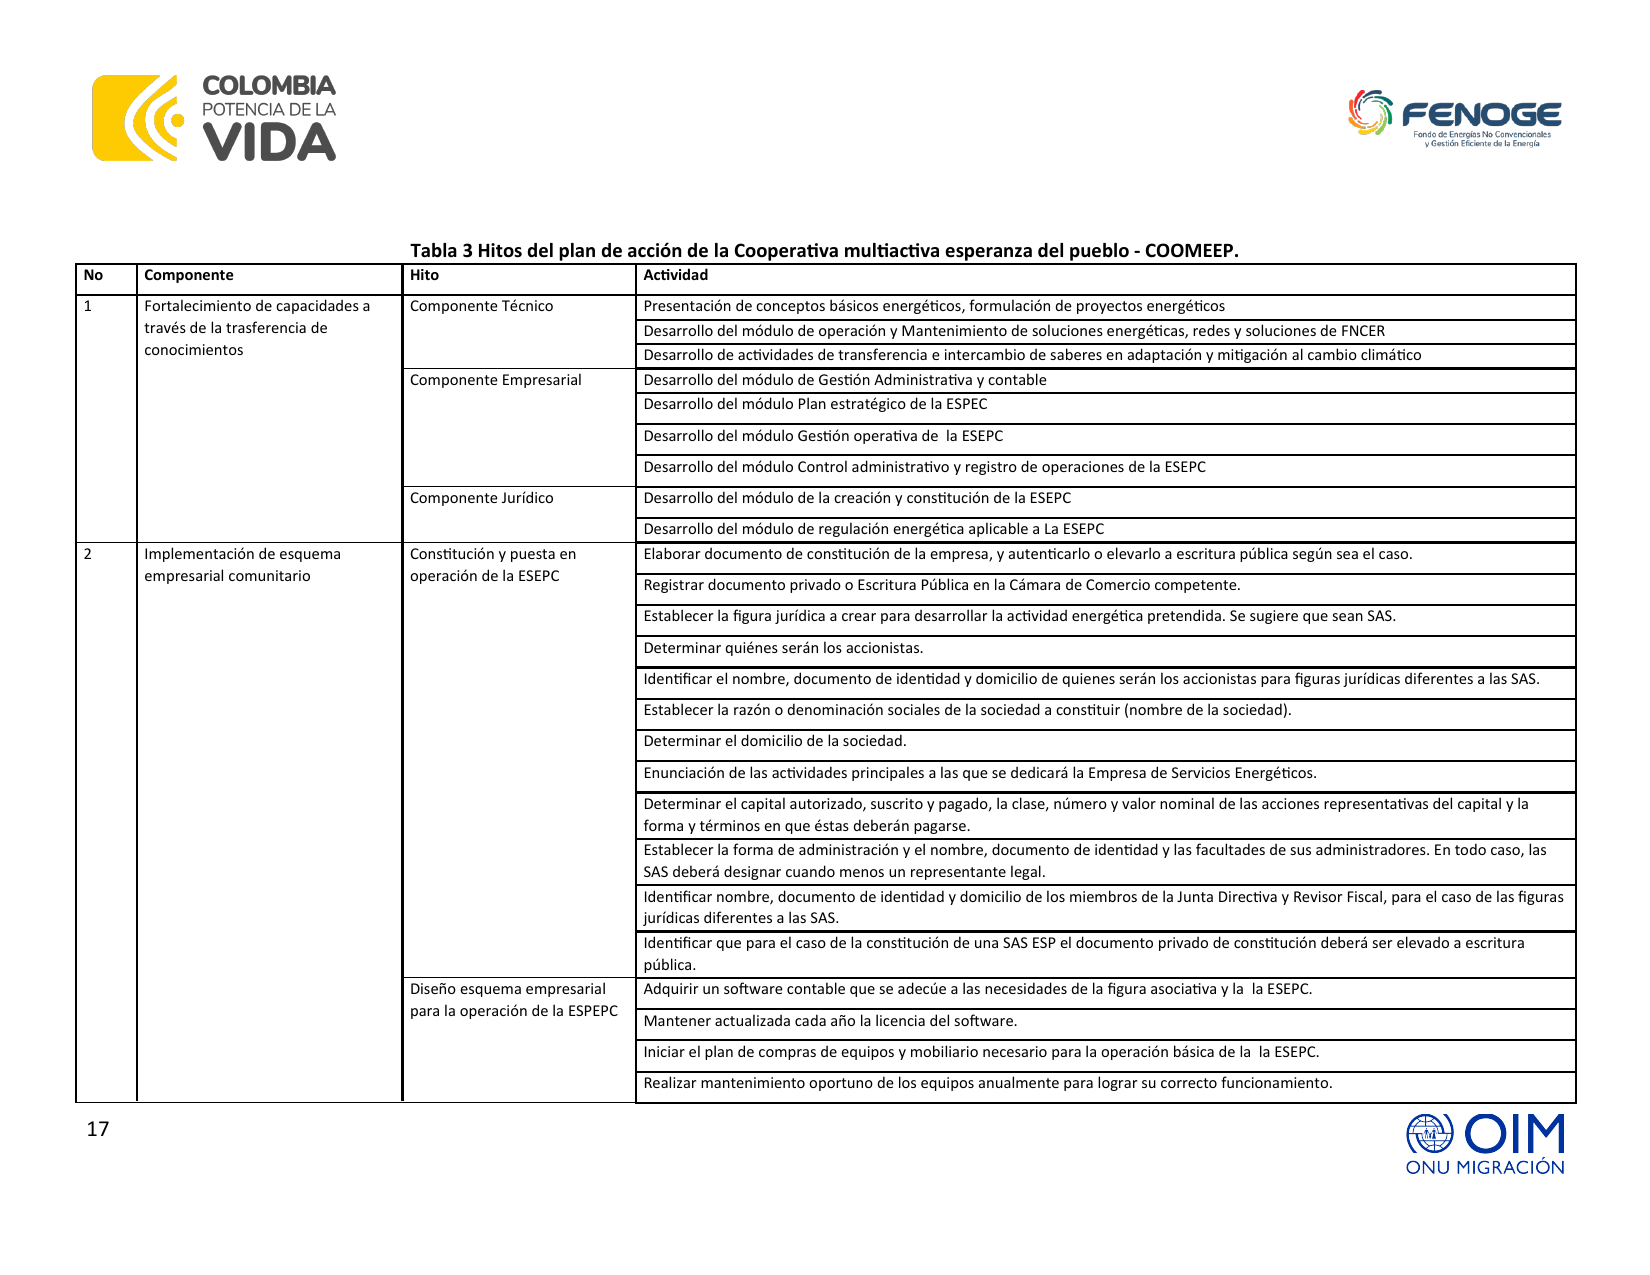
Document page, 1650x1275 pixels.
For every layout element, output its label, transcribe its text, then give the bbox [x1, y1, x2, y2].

table_cell Registrar documento privado o Escritura Pública en la Cámara de Comercio competente. [637, 575, 1575, 604]
table_header Actividad [637, 265, 1575, 294]
table_cell Implementación de esquema empresarial comunitario [137, 543, 402, 1102]
table_cell Adquirir un software contable que se adecúe a las necesidades de la figura asociativa y la la ESEPC. [637, 979, 1575, 1008]
table_cell Determinar quiénes serán los accionistas. [637, 637, 1575, 666]
table_header Componente [138, 265, 401, 294]
table_cell Diseño esquema empresarial para la operación de la ESPEPC [403, 978, 635, 1102]
table_cell Establecer la forma de administración y el nombre, documento de identidad y las facultades de sus administradores. En todo caso, las SAS deberá designar cuando menos un representante legal. [637, 840, 1575, 884]
table_cell Establecer la figura jurídica a crear para desarrollar la actividad energética pretendida. Se sugiere que sean SAS. [637, 606, 1575, 635]
table_header No [77, 265, 136, 294]
table_header Hito [404, 265, 635, 294]
table_cell Identificar que para el caso de la constitución de una SAS ESP el documento privado de constitución deberá ser elevado a escritura pública. [637, 933, 1575, 977]
table_cell Desarrollo del módulo de regulación energética aplicable a La ESEPC [637, 519, 1575, 541]
table_cell Componente Jurídico [404, 487, 635, 541]
table_cell Mantener actualizada cada año la licencia del software. [637, 1010, 1575, 1039]
table_cell Presentación de conceptos básicos energéticos, formulación de proyectos energéticos [637, 296, 1575, 318]
table_cell Desarrollo de actividades de transferencia e intercambio de saberes en adaptación y mitigación al cambio climático [637, 345, 1575, 367]
table_cell Establecer la razón o denominación sociales de la sociedad a constituir (nombre de la sociedad). [637, 700, 1575, 729]
table_cell Constitución y puesta en operación de la ESEPC [404, 543, 635, 977]
table_cell Componente Empresarial [404, 369, 635, 486]
table_cell Desarrollo del módulo Gestión operativa de la ESEPC [637, 425, 1575, 454]
table_cell 1 [77, 296, 136, 541]
table_cell 2 [77, 543, 137, 1102]
table_cell Desarrollo del módulo de Gestión Administrativa y contable [637, 370, 1575, 392]
picture [1406, 1114, 1564, 1174]
table_cell Realizar mantenimiento oportuno de los equipos anualmente para lograr su correcto funcionamiento. [637, 1073, 1575, 1102]
table_cell Elaborar documento de constitución de la empresa, y autenticarlo o elevarlo a escritura pública según sea el caso. [637, 544, 1575, 573]
picture [1347, 88, 1564, 148]
table_cell Determinar el capital autorizado, suscrito y pagado, la clase, número y valor nominal de las acciones representativas del capital y la forma y términos en que éstas deberán pagarse. [637, 794, 1575, 838]
table_cell Determinar el domicilio de la sociedad. [637, 731, 1575, 760]
table_cell Desarrollo del módulo de operación y Mantenimiento de soluciones energéticas, redes y soluciones de FNCER [637, 321, 1575, 343]
picture [86, 73, 342, 163]
table_cell Componente Técnico [404, 296, 635, 367]
table_cell Desarrollo del módulo de la creación y constitución de la ESEPC [637, 488, 1575, 517]
text Tabla 3 Hitos del plan de acción de la Cooperativa multiactiva esperanza del pueblo - COOMEEP. [75, 237, 1575, 263]
table_cell Fortalecimiento de capacidades a través de la trasferencia de conocimientos [138, 296, 401, 541]
table_cell Desarrollo del módulo Plan estratégico de la ESPEC [637, 394, 1575, 423]
table_cell Iniciar el plan de compras de equipos y mobiliario necesario para la operación básica de la la ESEPC. [637, 1041, 1575, 1071]
table_cell Enunciación de las actividades principales a las que se dedicará la Empresa de Servicios Energéticos. [637, 762, 1575, 791]
table_cell Desarrollo del módulo Control administrativo y registro de operaciones de la ESEPC [637, 456, 1575, 486]
table_cell Identificar nombre, documento de identidad y domicilio de los miembros de la Junta Directiva y Revisor Fiscal, para el caso de las figuras jurídicas diferentes a las SAS. [637, 886, 1575, 930]
table_cell Identificar el nombre, documento de identidad y domicilio de quienes serán los accionistas para figuras jurídicas diferentes a las SAS. [637, 669, 1575, 698]
